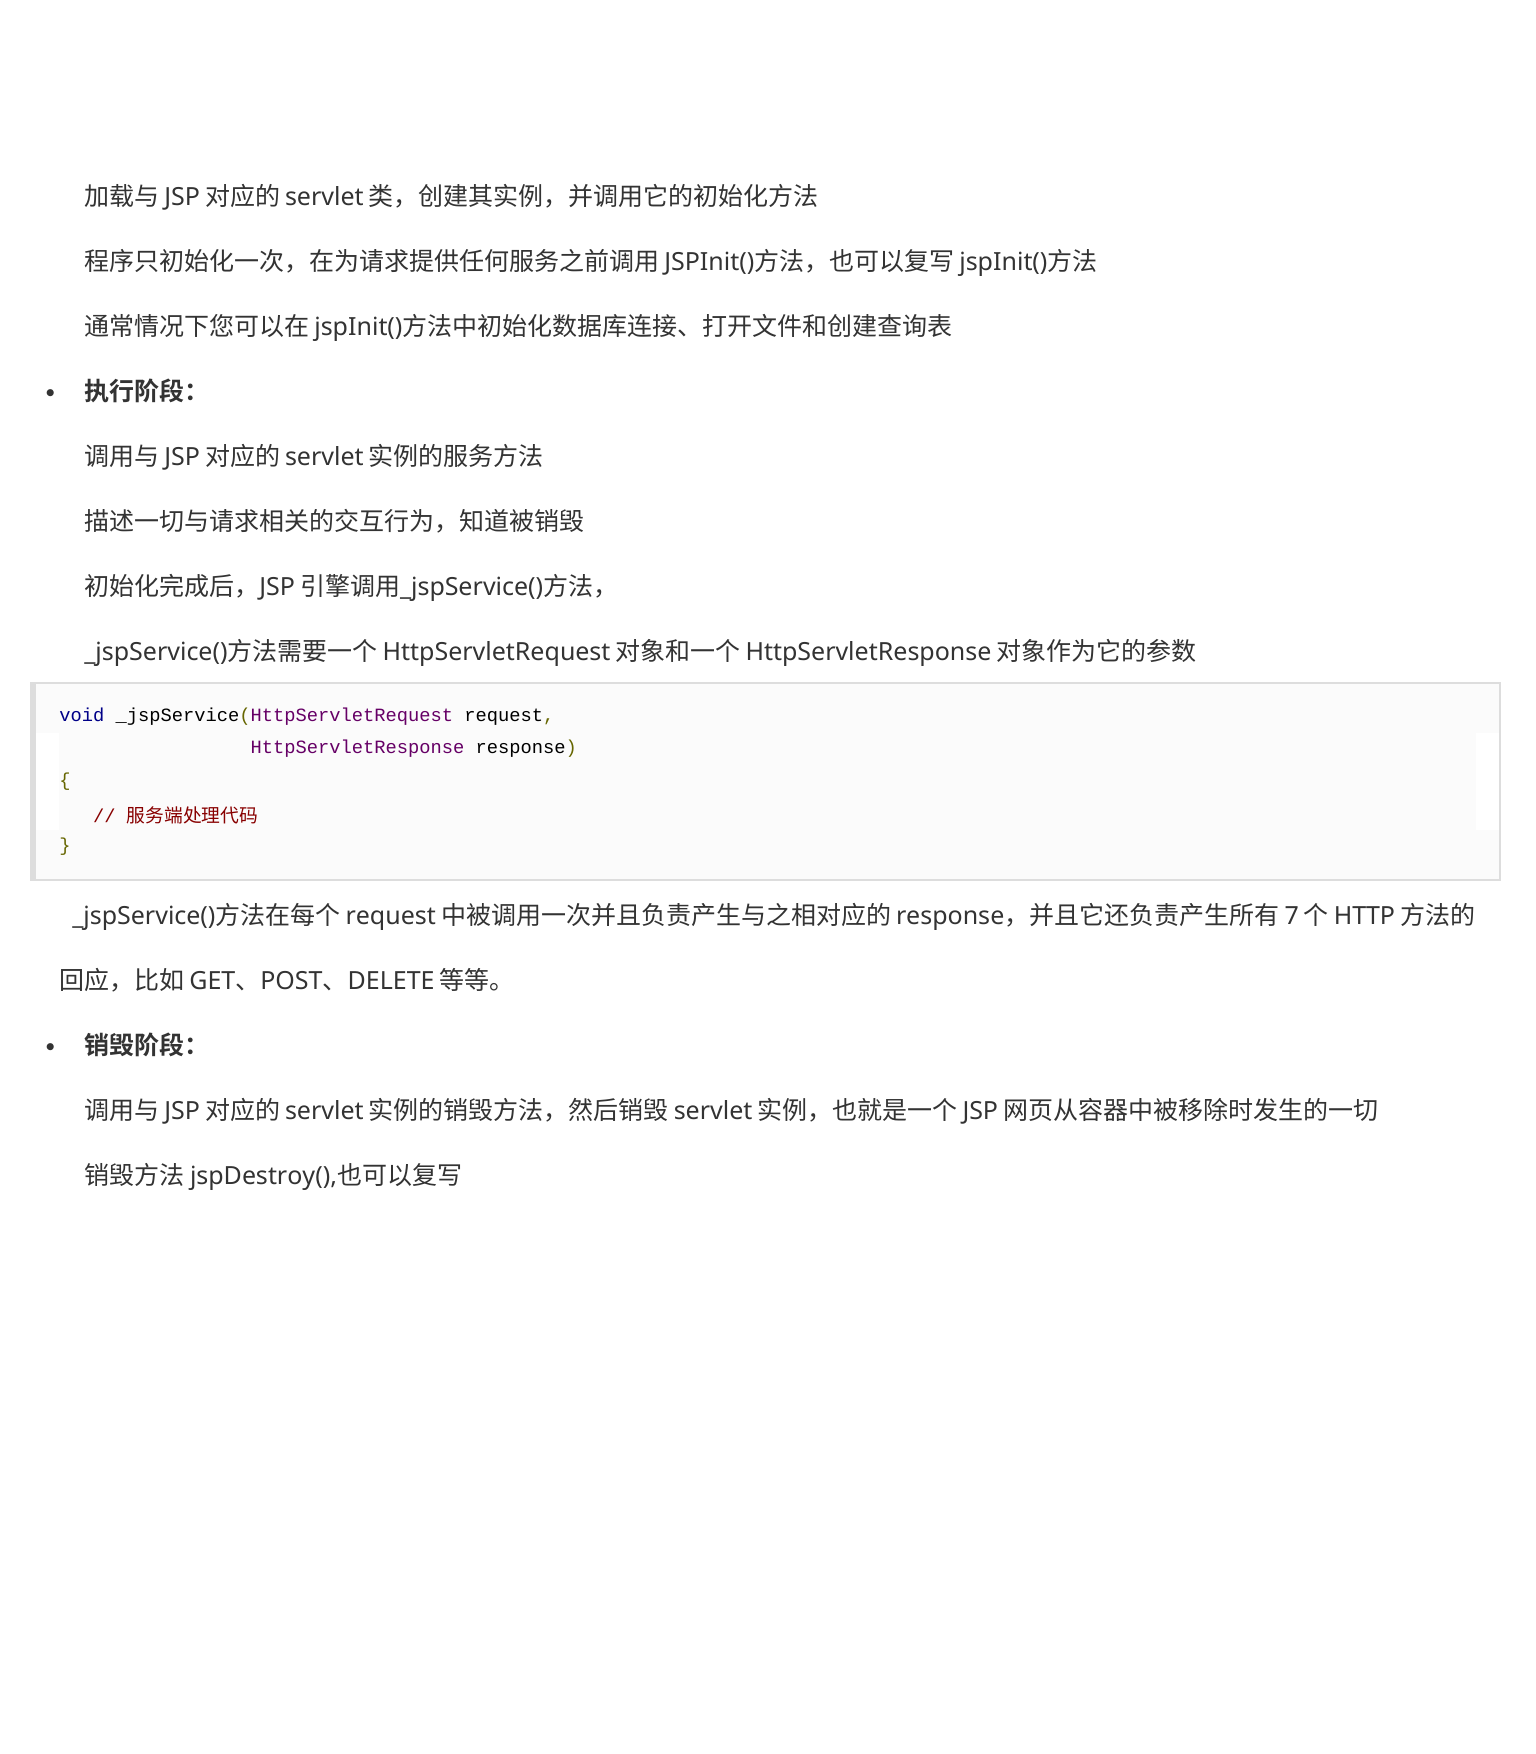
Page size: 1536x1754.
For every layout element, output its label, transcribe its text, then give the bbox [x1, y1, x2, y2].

text 初始化完成后，JSP引擎调用_jspService()方法， [84, 552, 1476, 617]
text _jspService()方法在每个request中被调用一次并且负责产生与之相对应的response，并且它还负责产生所有7个HTTP方法的回应，比如GET、POST、DELETE等等。 [59, 881, 1476, 1011]
list 销毁阶段： [47, 1011, 1476, 1076]
text 调用与JSP对应的servlet实例的服务方法 [84, 422, 1476, 487]
text 加载与JSP对应的servlet类，创建其实例，并调用它的初始化方法 [84, 162, 1476, 227]
text 描述一切与请求相关的交互行为，知道被销毁 [84, 487, 1476, 552]
list 执行阶段： [47, 357, 1476, 422]
text 程序只初始化一次，在为请求提供任何服务之前调用JSPInit()方法，也可以复写jspInit()方法 [84, 227, 1476, 292]
text // 服务端处理代码 [59, 798, 1476, 812]
text 调用与JSP对应的servlet实例的销毁方法，然后销毁servlet实例，也就是一个JSP网页从容器中被移除时发生的一切 [84, 1076, 1476, 1141]
text _jspService()方法需要一个HttpServletRequest对象和一个HttpServletResponse对象作为它的参数 [84, 617, 1476, 682]
text 销毁方法 jspDestroy(),也可以复写 [84, 1141, 1476, 1206]
text void _jspService(HttpServletRequest request, [36, 684, 1499, 733]
text HttpServletResponse response) [59, 733, 1476, 765]
text 通常情况下您可以在jspInit()方法中初始化数据库连接、打开文件和创建查询表 [84, 292, 1476, 357]
text } [36, 812, 1499, 879]
text { [59, 765, 1476, 798]
